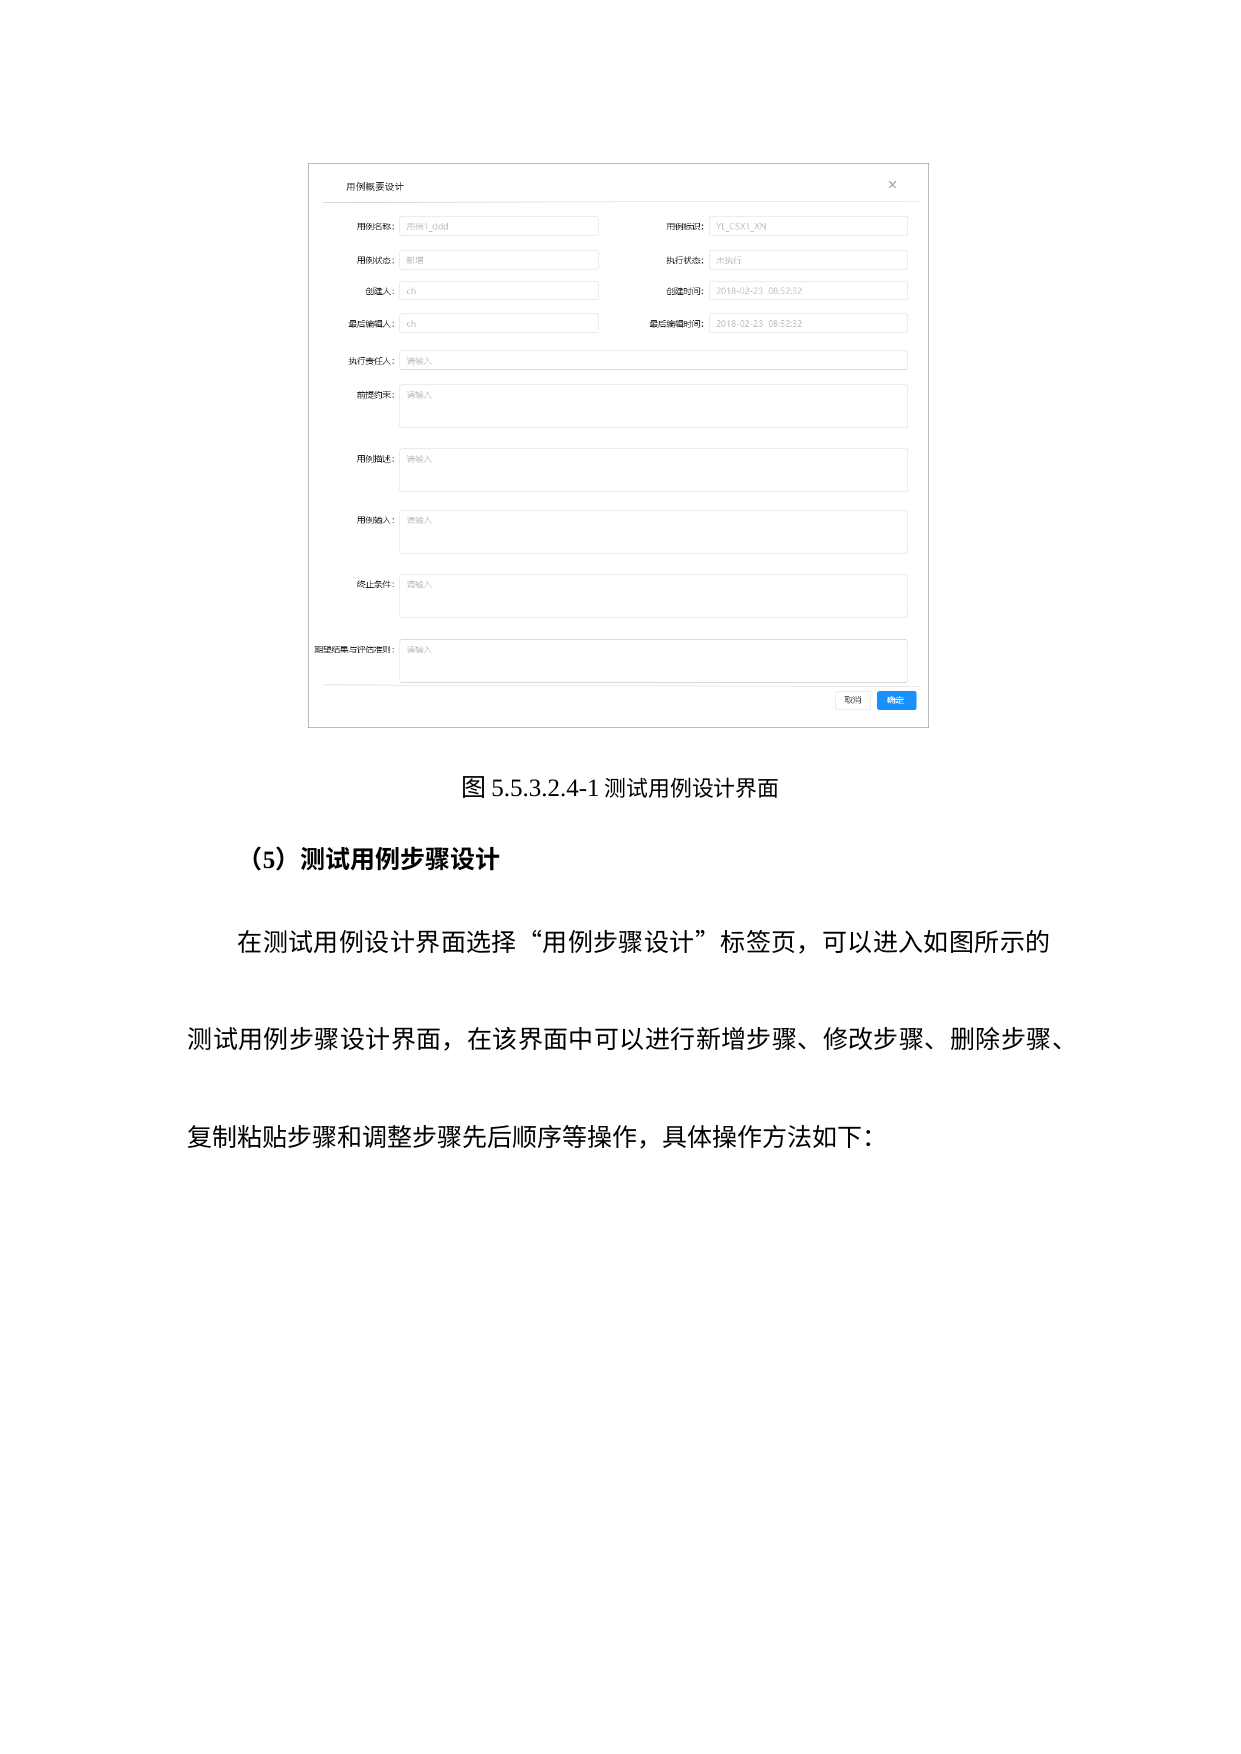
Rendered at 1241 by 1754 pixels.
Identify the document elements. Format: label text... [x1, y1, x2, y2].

picture [305, 162, 935, 728]
list 图5.5.3.2.4-1测试用例设计界面 [187, 753, 1053, 818]
text （5）测试用例步骤设计 [187, 825, 1053, 890]
text 在测试用例设计界面选择“用例步骤设计”标签页，可以进入如图所示的测试用例步骤设计界面，在该界面中可以进行新增步骤、修改步骤、删除步骤、复制粘贴步骤和调整步骤先后顺序等操作，具体操作方法如下： [187, 908, 1053, 1168]
